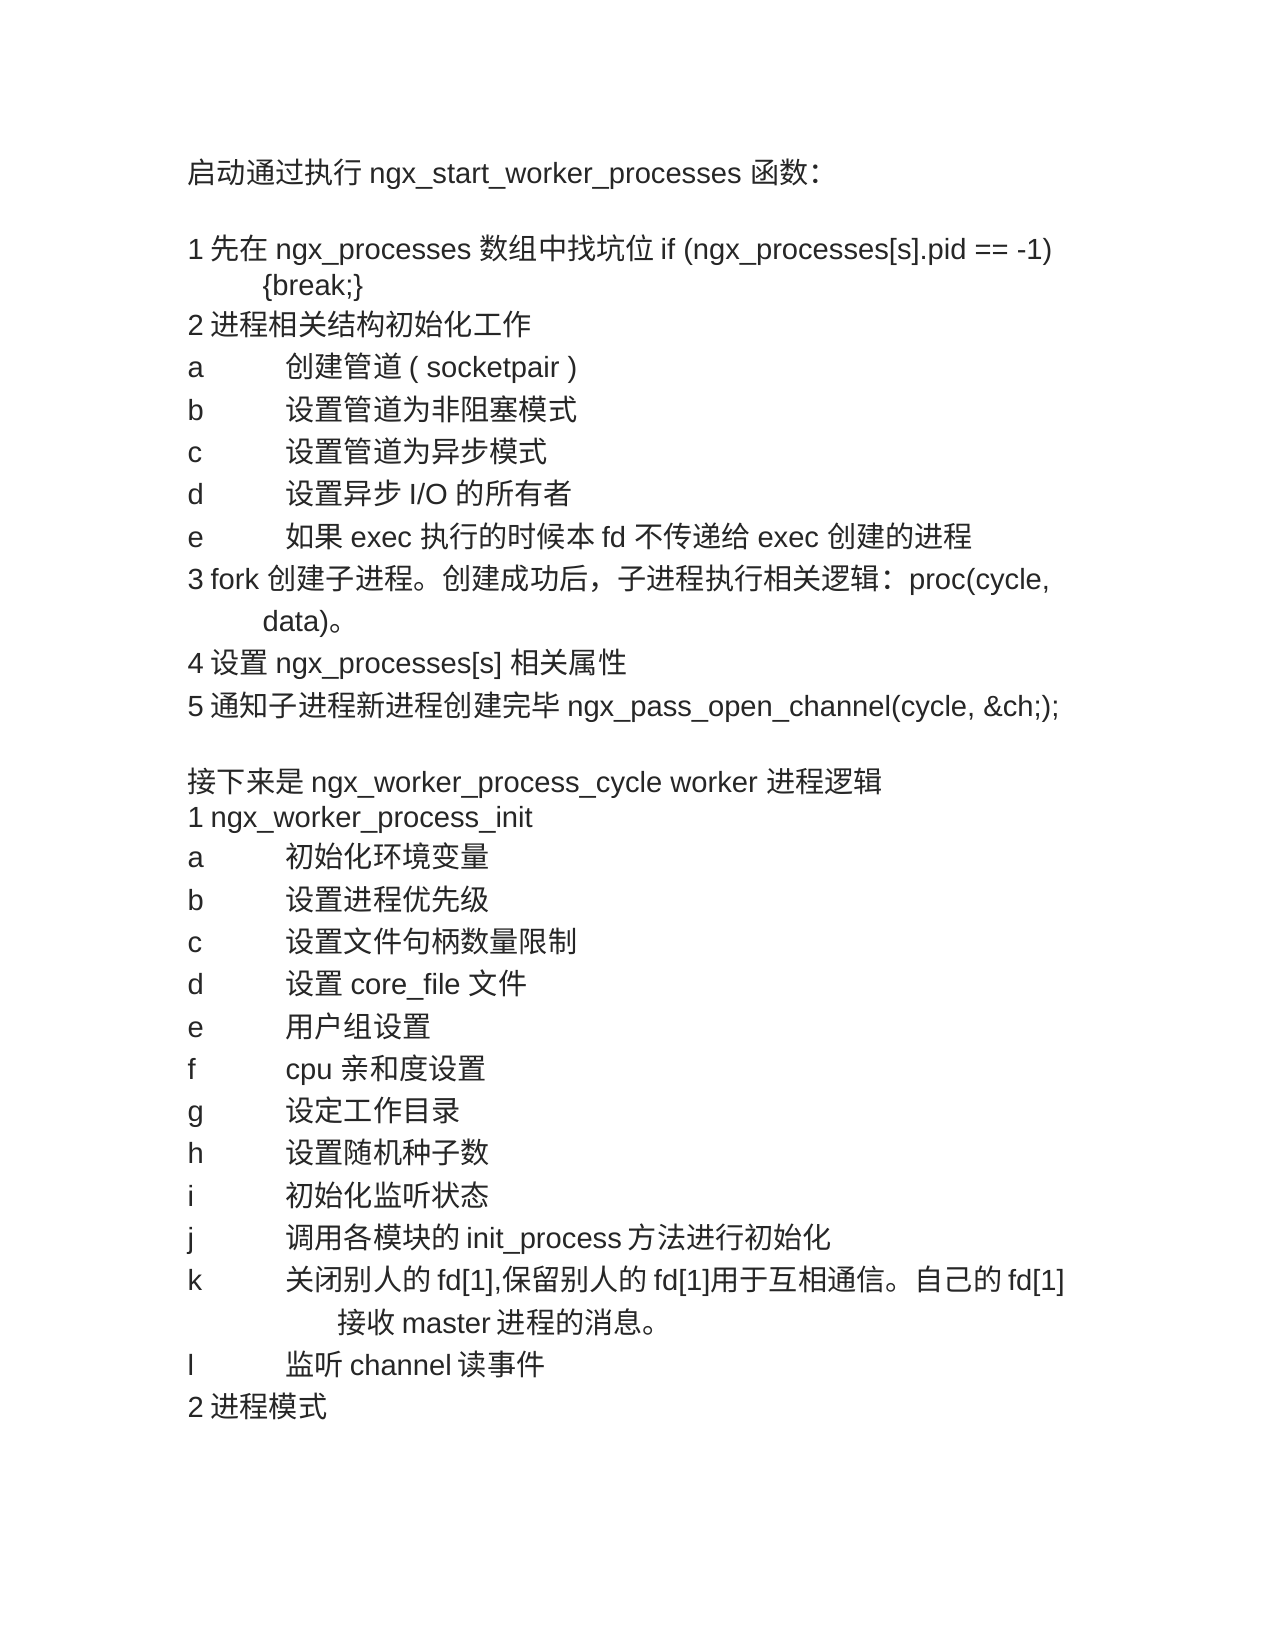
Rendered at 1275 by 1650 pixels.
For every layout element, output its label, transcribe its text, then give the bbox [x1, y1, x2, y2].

list 进程模式 [187, 1384, 1087, 1426]
list 设置 ngx_processes[s] 相关属性 [187, 640, 1087, 682]
list 进程相关结构初始化工作 [187, 302, 1087, 344]
list 设置进程优先级 [187, 876, 1087, 918]
list 创建管道 ( socketpair ) [187, 344, 1087, 386]
list 监听channel读事件 [187, 1341, 1087, 1384]
list 设置文件句柄数量限制 [187, 918, 1087, 961]
list 如果 exec 执行的时候本 fd 不传递给 exec 创建的进程 [187, 513, 1087, 555]
list fork 创建子进程。创建成功后，子进程执行相关逻辑：proc(cycle, data)。 [187, 555, 1087, 640]
list 设置管道为异步模式 [187, 428, 1087, 471]
text 接下来是 ngx_worker_process_cycle worker 进程逻辑 [187, 758, 1087, 800]
list ngx_worker_process_init [187, 800, 1087, 834]
list 初始化环境变量 [187, 834, 1087, 876]
list 设置管道为非阻塞模式 [187, 386, 1087, 428]
list cpu 亲和度设置 [187, 1045, 1087, 1088]
list 先在 ngx_processes 数组中找坑位if (ngx_processes[s].pid == -1) {break;} [187, 226, 1087, 302]
list 初始化监听状态 [187, 1172, 1087, 1214]
list 设定工作目录 [187, 1088, 1087, 1130]
text 启动通过执行 ngx_start_worker_processes 函数： [187, 150, 1087, 192]
list 关闭别人的fd[1],保留别人的fd[1]用于互相通信。自己的fd[1]接收master进程的消息。 [187, 1257, 1087, 1341]
list 设置异步 I/O 的所有者 [187, 471, 1087, 513]
list 调用各模块的init_process方法进行初始化 [187, 1214, 1087, 1257]
list 设置随机种子数 [187, 1130, 1087, 1172]
list 通知子进程新进程创建完毕 ngx_pass_open_channel(cycle, &ch;); [187, 682, 1087, 724]
list 用户组设置 [187, 1003, 1087, 1045]
list 设置 core_file 文件 [187, 961, 1087, 1003]
